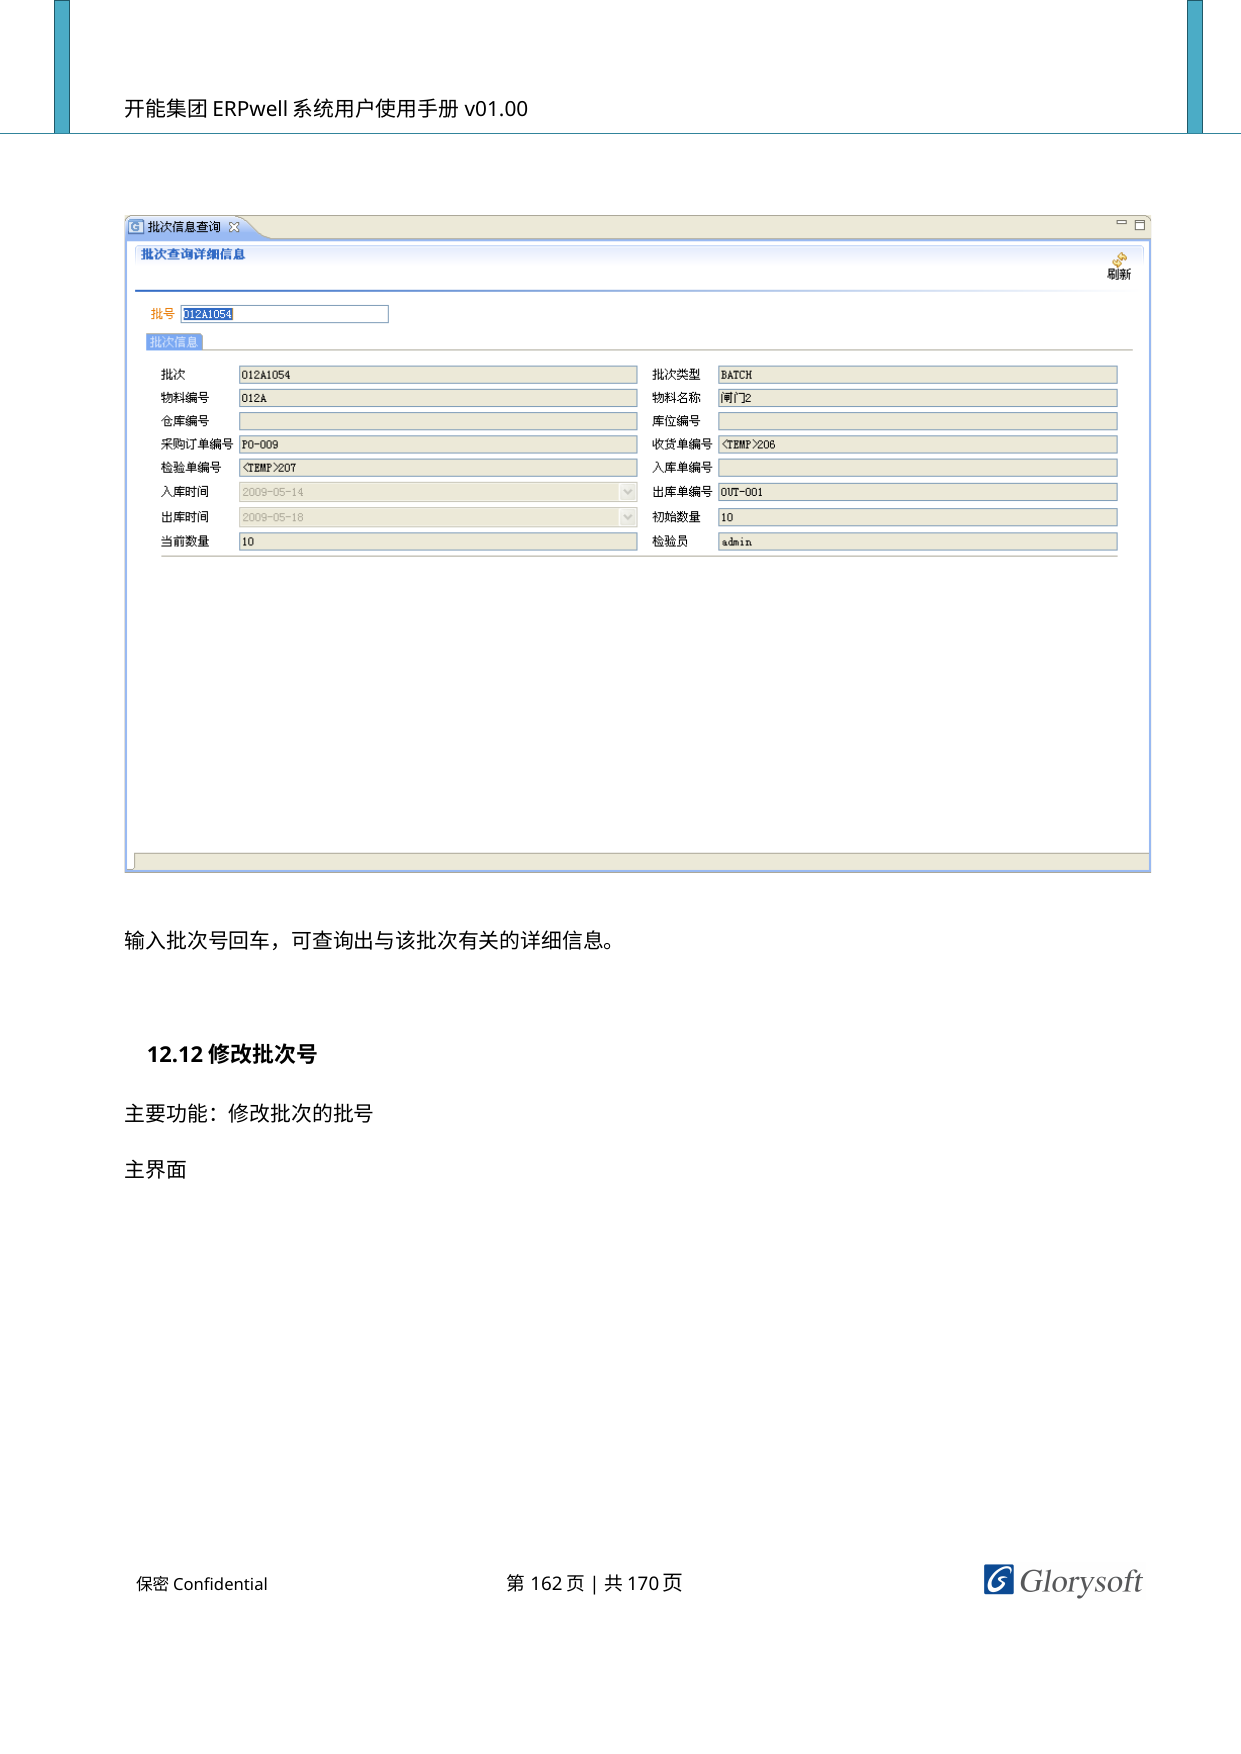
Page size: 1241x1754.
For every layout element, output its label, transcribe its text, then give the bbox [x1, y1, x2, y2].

text 主要功能：修改批次的批号 [124, 1096, 1150, 1128]
picture [981, 1562, 1146, 1600]
text 修改批次号 [124, 1038, 1150, 1071]
picture [124, 215, 1152, 873]
text 主界面 [124, 1154, 1150, 1186]
text 输入批次号回车，可查询出与该批次有关的详细信息。 [124, 923, 1150, 955]
